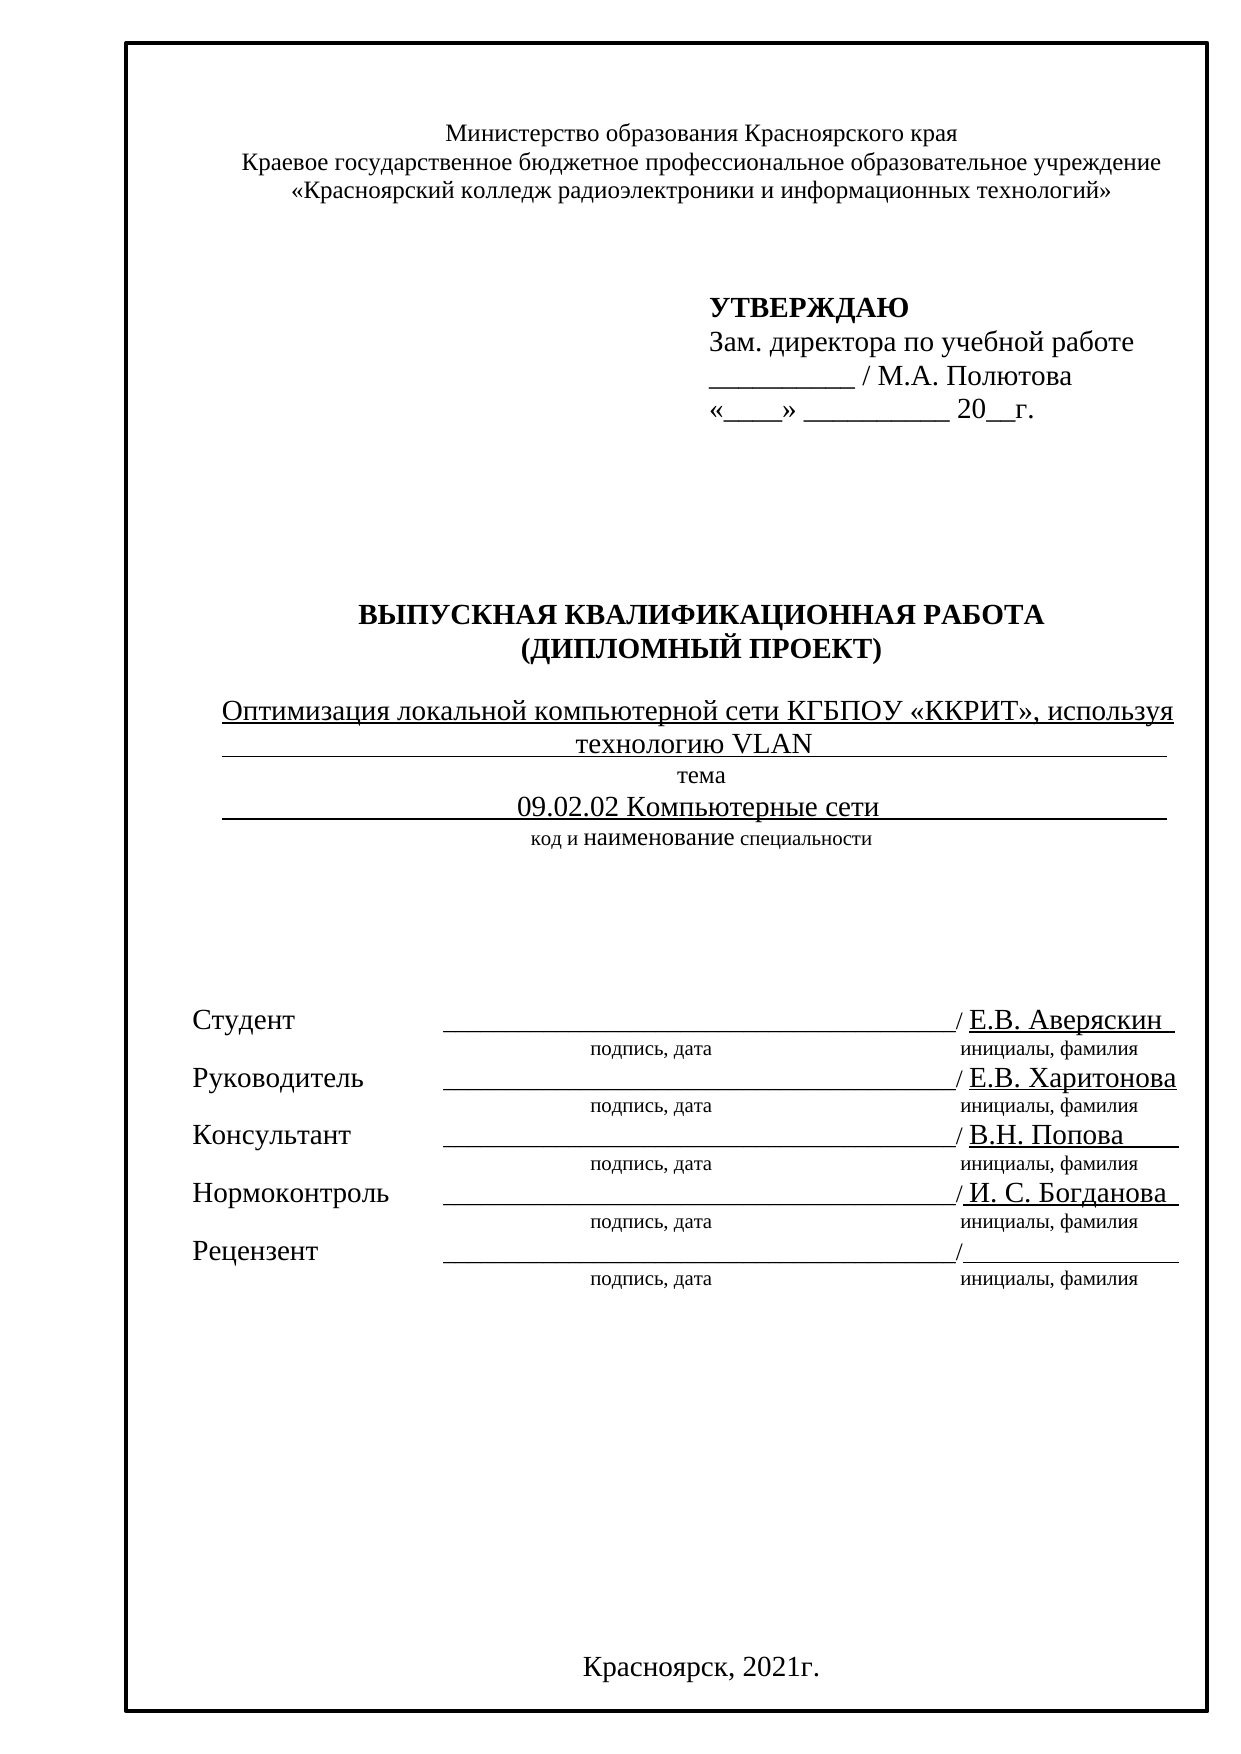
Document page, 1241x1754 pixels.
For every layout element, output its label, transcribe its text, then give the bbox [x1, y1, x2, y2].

text технологию VLAN [148, 727, 1181, 760]
text «____» __________ 20__г. [709, 391, 1181, 425]
text __________ / М.А. Полютова [709, 358, 1181, 391]
text Консультант _________________________________________/ В.Н. Попова [192, 1117, 1181, 1151]
text код и наименование специальности [148, 822, 1181, 851]
text Студент _________________________________________/ Е.В. Аверяскин [192, 1002, 1180, 1036]
text Оптимизация локальной компьютерной сети КГБПОУ «ККРИТ», используя [148, 693, 1181, 727]
text Рецензент _________________________________________/ [192, 1233, 1181, 1266]
text тема [148, 760, 1181, 789]
text (ДИПЛОМНЫЙ ПРОЕКТ) [148, 631, 1181, 664]
text подпись, дата инициалы, фамилия [561, 1151, 1180, 1175]
text Министерство образования Красноярского края [148, 118, 1181, 147]
text подпись, дата инициалы, фамилия [561, 1208, 1180, 1233]
text Руководитель _________________________________________/ Е.В. Харитонова [192, 1060, 1181, 1093]
text Зам. директора по учебной работе [709, 324, 1181, 358]
text Красноярск, 2021г. [148, 1649, 1181, 1683]
text подпись, дата инициалы, фамилия [561, 1036, 1180, 1060]
text Краевое государственное бюджетное профессиональное образовательное учреждение [148, 147, 1181, 176]
text 09.02.02 Компьютерные сети [148, 789, 1181, 822]
text подпись, дата инициалы, фамилия [561, 1266, 1180, 1290]
text Нормоконтроль _________________________________________/ И. С. Богданова [192, 1175, 1181, 1208]
text ВЫПУСКНАЯ КВАЛИФИКАЦИОННАЯ РАБОТА [148, 597, 1181, 631]
text подпись, дата инициалы, фамилия [561, 1093, 1180, 1117]
text «Красноярский колледж радиоэлектроники и информационных технологий» [148, 176, 1181, 204]
text УТВЕРЖДАЮ [709, 291, 1181, 324]
